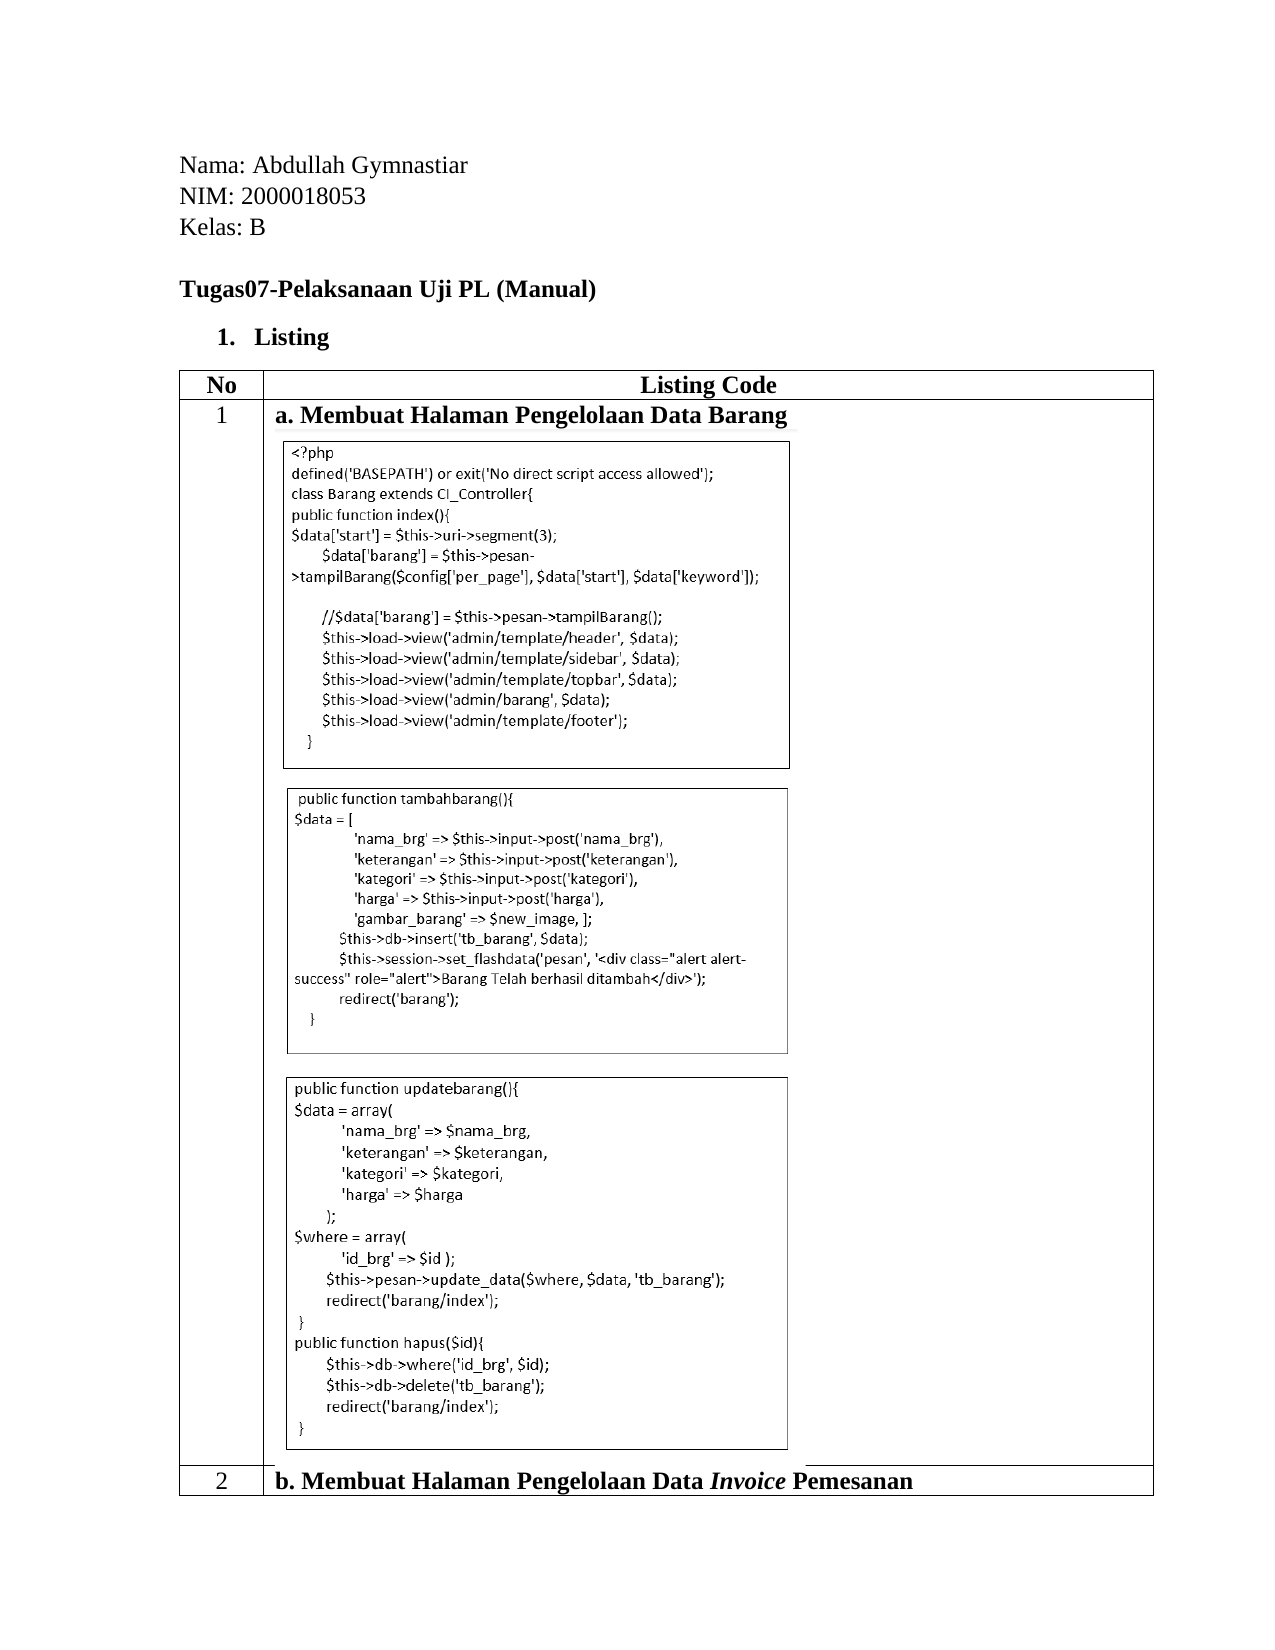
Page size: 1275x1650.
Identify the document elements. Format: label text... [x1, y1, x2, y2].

table_cell b. Membuat Halaman Pengelolaan Data Invoice Pemesanan [264, 1466, 1153, 1495]
table_header No [180, 371, 263, 399]
picture [274, 429, 806, 1466]
table_cell a. Membuat Halaman Pengelolaan Data Barang [264, 400, 1153, 1465]
text Nama: Abdullah Gymnastiar NIM: 2000018053 Kelas: B Tugas07-Pelaksanaan Uji PL (Manual) [179, 150, 1167, 303]
table_cell 1 [180, 400, 263, 1465]
list Listing [217, 322, 1167, 351]
table_cell 2 [180, 1466, 263, 1495]
table_header Listing Code [264, 371, 1153, 399]
